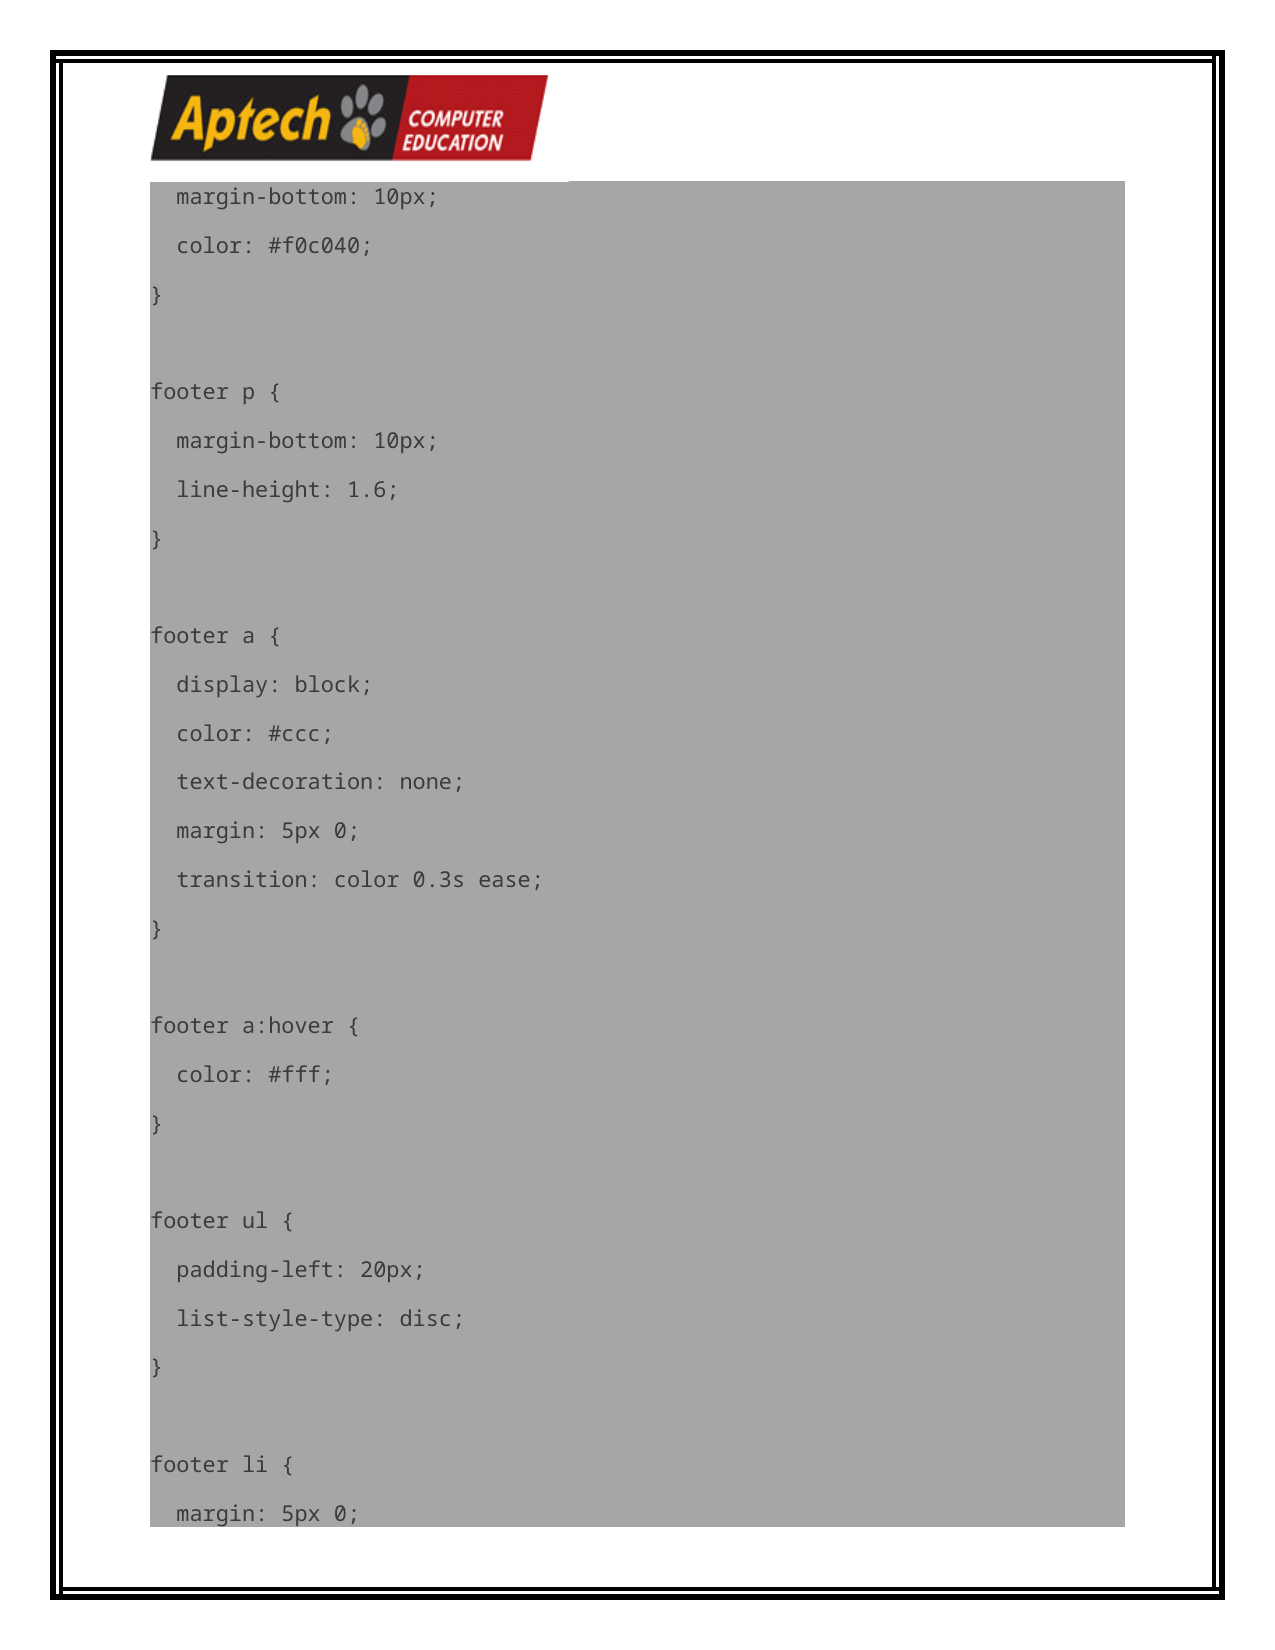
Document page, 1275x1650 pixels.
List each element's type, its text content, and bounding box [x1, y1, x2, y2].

text } [150, 1351, 1125, 1381]
text color: #ccc; [150, 717, 1125, 747]
text margin-bottom: 10px; [150, 181, 1125, 211]
text } [150, 279, 1125, 308]
text margin-bottom: 10px; [150, 425, 1125, 455]
text footer ul { [150, 1205, 1125, 1235]
text footer li { [150, 1449, 1125, 1478]
text color: #f0c040; [150, 230, 1125, 260]
text transition: color 0.3s ease; [150, 864, 1125, 893]
text } [150, 912, 1125, 942]
text margin: 5px 0; [150, 815, 1125, 845]
text margin: 5px 0; [150, 1497, 1125, 1527]
text color: #fff; [150, 1059, 1125, 1088]
text padding-left: 20px; [150, 1254, 1125, 1283]
text line-height: 1.6; [150, 474, 1125, 503]
text footer p { [150, 376, 1125, 406]
text text-decoration: none; [150, 766, 1125, 796]
text } [150, 522, 1125, 552]
picture [150, 75, 569, 182]
text display: block; [150, 669, 1125, 698]
text footer a { [150, 620, 1125, 650]
text footer a:hover { [150, 1010, 1125, 1040]
text } [150, 1107, 1125, 1137]
text list-style-type: disc; [150, 1302, 1125, 1332]
